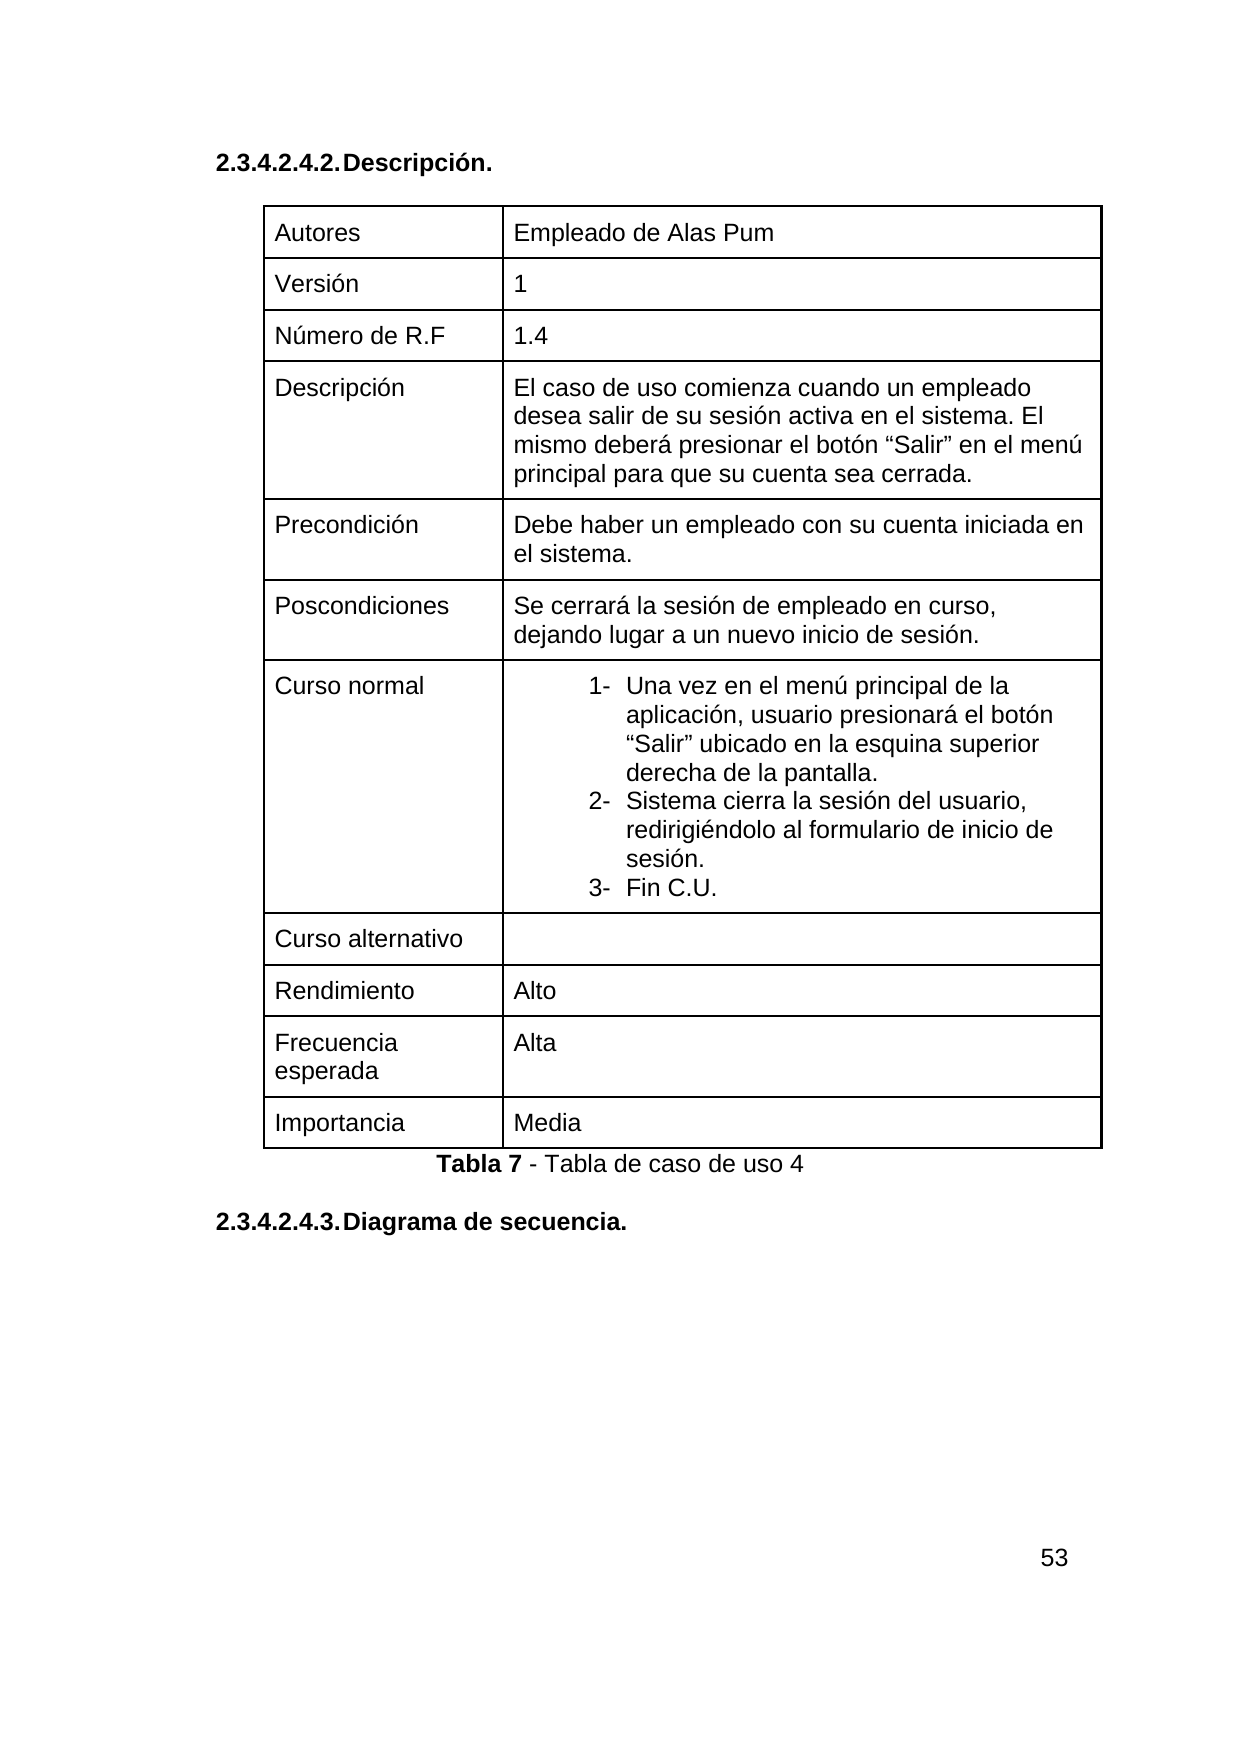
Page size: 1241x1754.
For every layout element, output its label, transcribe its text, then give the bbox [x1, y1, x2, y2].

list Diagrama de secuencia. [341, 1207, 1092, 1236]
table_cell Media [504, 1098, 1100, 1147]
table_cell Precondición [265, 500, 502, 578]
table_cell Versión [265, 259, 502, 308]
table_cell 1 [504, 259, 1100, 308]
table_cell Descripción [265, 362, 502, 498]
table_cell Número de R.F [265, 311, 502, 360]
table_cell Una vez en el menú principal de la aplicación, usuario presionará el botón “Salir” ubicado en la esquina superior derecha de la pantalla. Sistema cierra la sesión del usuario, redirigiéndolo al formulario de inicio de sesión. Fin C.U. [504, 661, 1100, 912]
table_cell Debe haber un empleado con su cuenta iniciada en el sistema. [504, 500, 1100, 578]
table_cell El caso de uso comienza cuando un empleado desea salir de su sesión activa en el sistema. El mismo deberá presionar el botón “Salir” en el menú principal para que su cuenta sea cerrada. [504, 362, 1100, 498]
table_header Empleado de Alas Pum [504, 207, 1100, 257]
table_cell Alta [504, 1017, 1100, 1096]
table_cell Importancia [265, 1098, 502, 1147]
list Descripción. [341, 148, 1092, 176]
table_cell Rendimiento [265, 966, 502, 1015]
table_cell Se cerrará la sesión de empleado en curso, dejando lugar a un nuevo inicio de sesión. [504, 581, 1100, 659]
table_cell Curso normal [265, 661, 502, 912]
table_cell 1.4 [504, 311, 1100, 360]
table_cell [504, 914, 1100, 963]
table_cell Alto [504, 966, 1100, 1015]
table_header Autores [265, 207, 502, 257]
table_cell Frecuencia esperada [265, 1017, 502, 1096]
table_cell Poscondiciones [265, 581, 502, 659]
text Tabla 7 - Tabla de caso de uso 4 [148, 1149, 1092, 1178]
table_cell Curso alternativo [265, 914, 502, 963]
